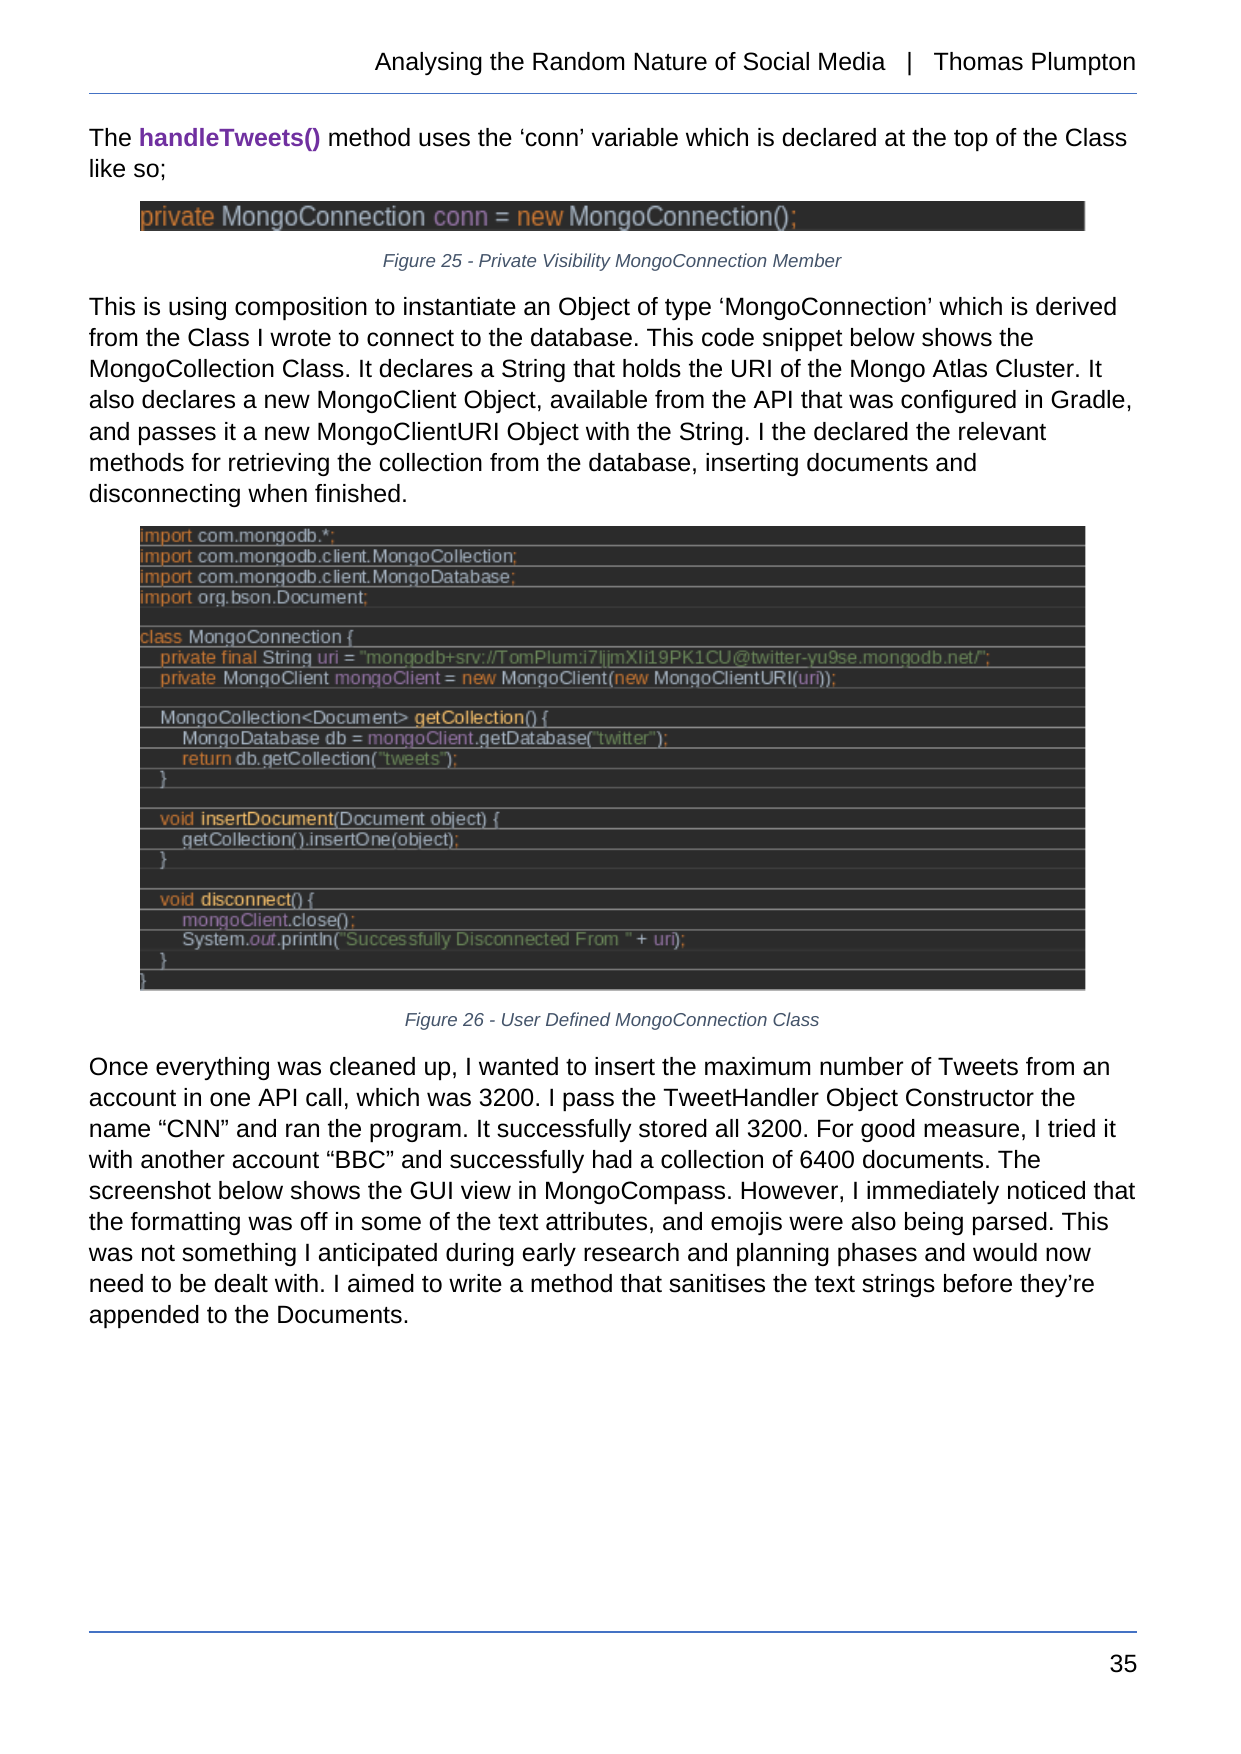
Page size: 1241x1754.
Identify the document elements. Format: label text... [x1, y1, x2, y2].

text Figure 25 - Private Visibility MongoConnection Member [89, 250, 1137, 271]
text Figure 26 - User Defined MongoConnection Class [89, 1009, 1137, 1031]
text The handleTweets() method uses the ‘conn’ variable which is declared at the top of the Class like so; [89, 122, 1137, 182]
text This is using composition to instantiate an Object of type ‘MongoConnection’ which is derived from the Class I wrote to connect to the database. This code snippet below shows the MongoCollection Class. It declares a String that holds the URI of the Mongo Atlas Cluster. It also declares a new MongoClient Object, available from the API that was configured in Gradle, and passes it a new MongoClientURI Object with the String. I the declared the relevant methods for retrieving the collection from the database, inserting documents and disconnecting when finished. [89, 292, 1137, 507]
text Once everything was cleaned up, I wanted to insert the maximum number of Tweets from an account in one API call, which was 3200. I pass the TweetHandler Object Constructor the name “CNN” and ran the program. It successfully stored all 3200. For good measure, I tried it with another account “BBC” and successfully had a collection of 6400 documents. The screenshot below shows the GUI view in MongoCompass. However, I immediately noticed that the formatting was off in some of the text attributes, and emojis were also being parsed. This was not something I anticipated during early research and planning phases and would now need to be dealt with. I aimed to write a method that sanitises the text strings before they’re appended to the Documents. [89, 1052, 1137, 1329]
